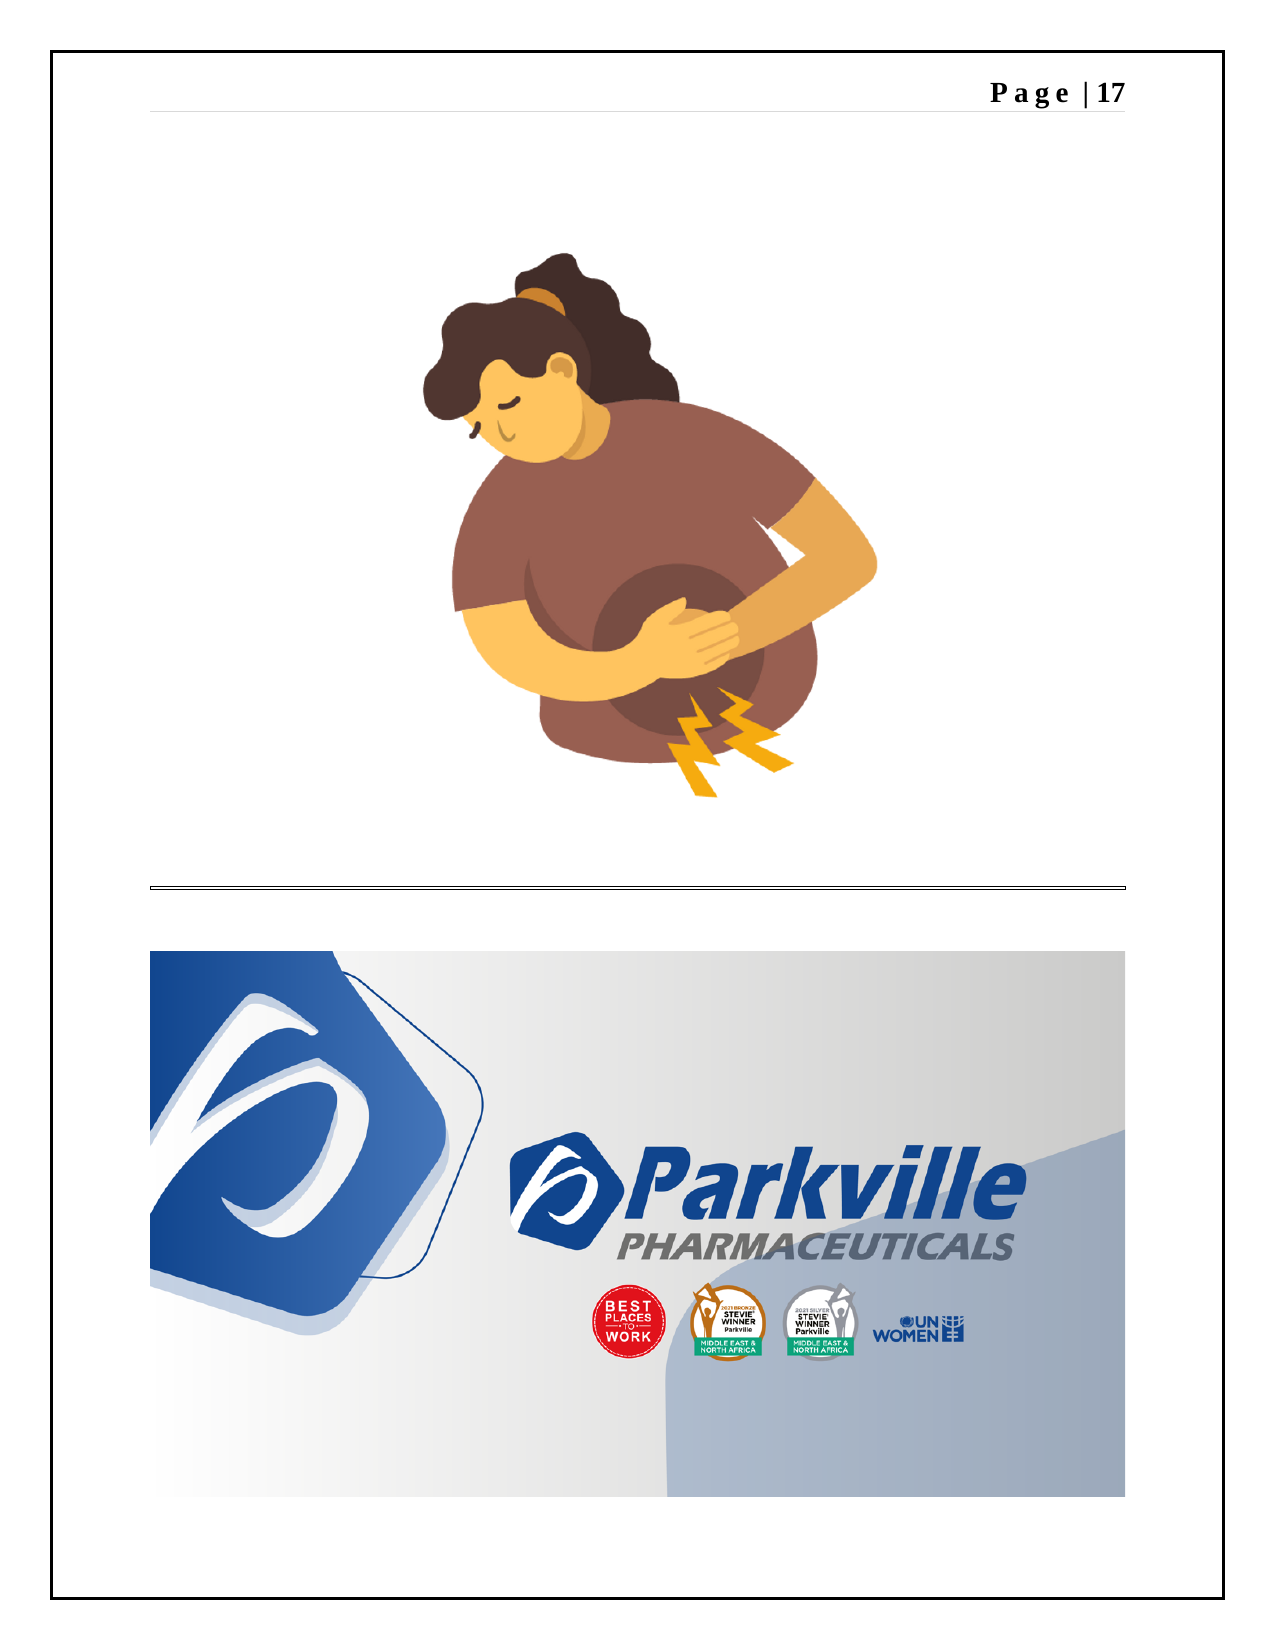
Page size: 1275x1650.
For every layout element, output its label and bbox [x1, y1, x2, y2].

picture [150, 950, 1125, 1497]
picture [150, 171, 1125, 854]
